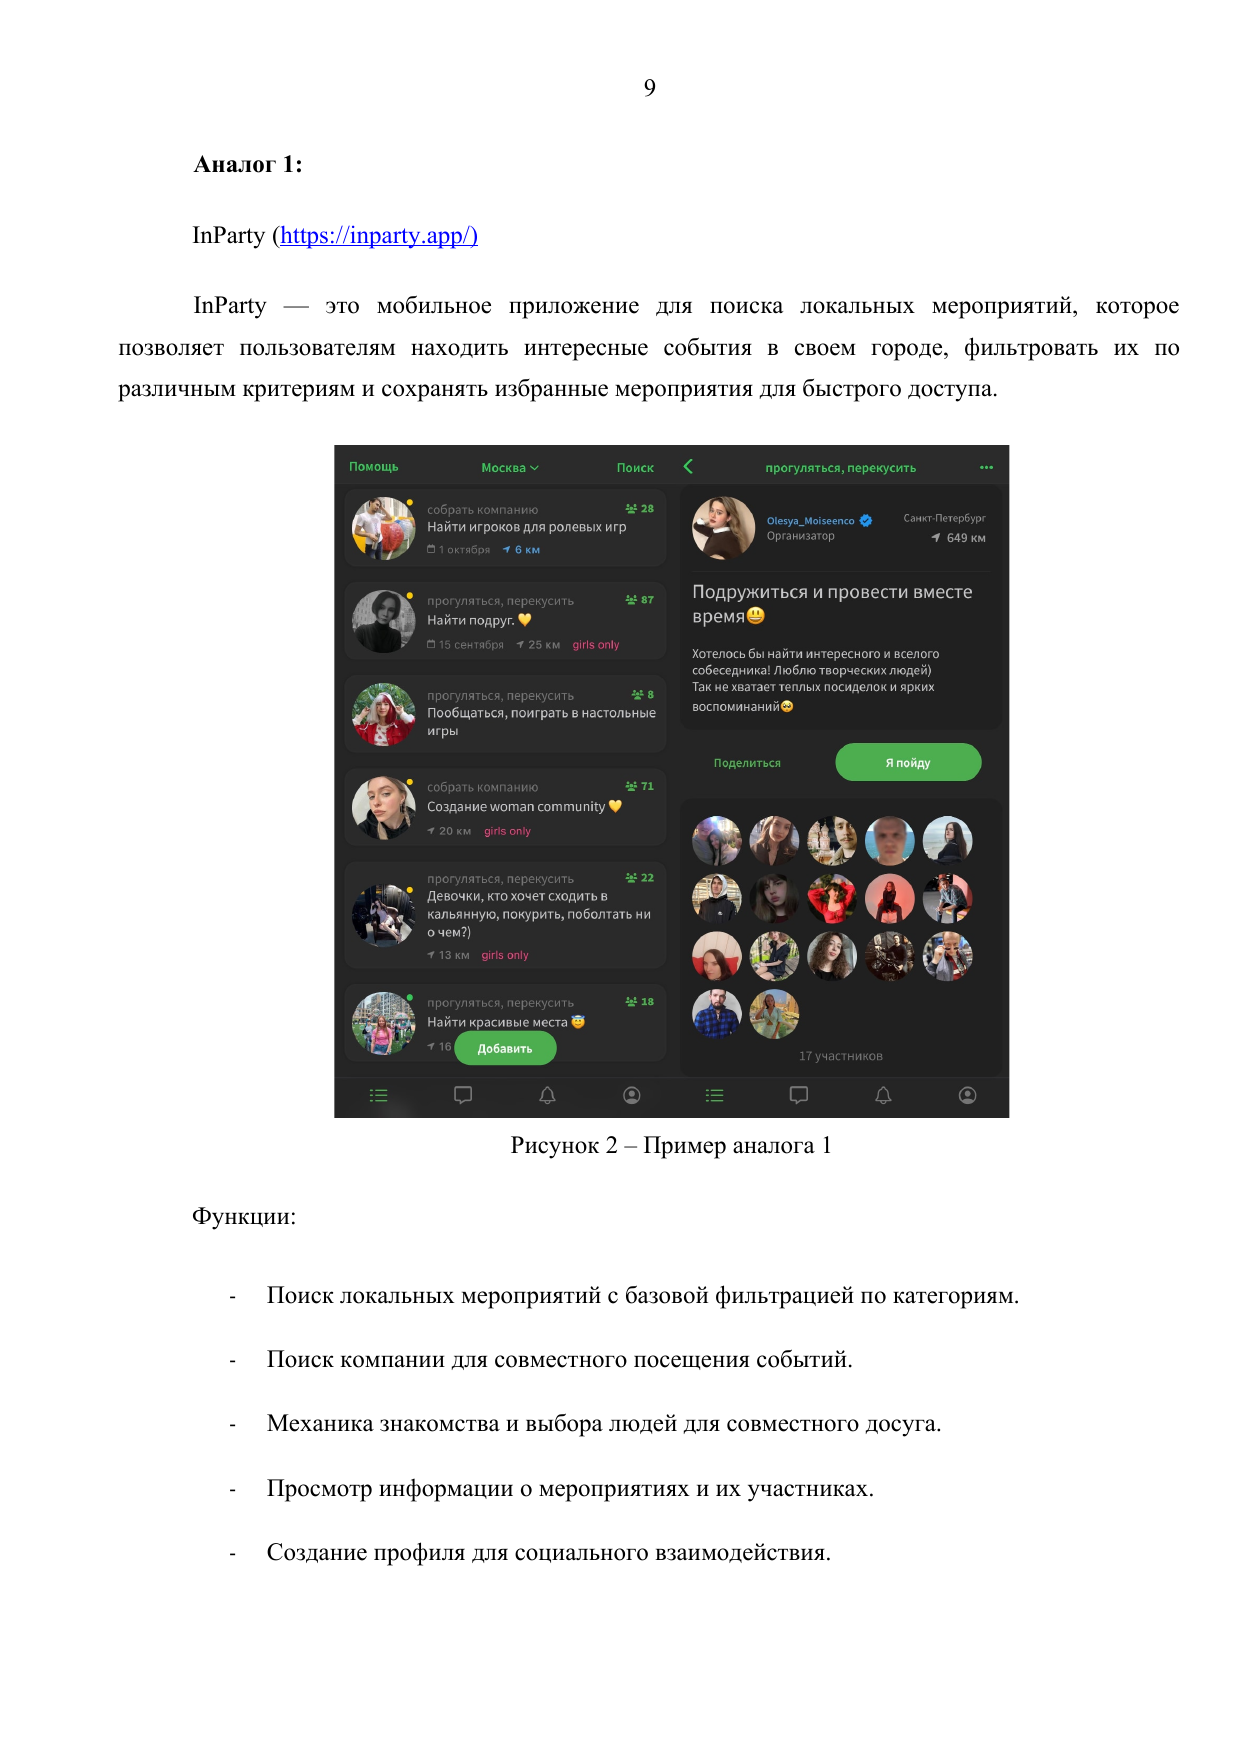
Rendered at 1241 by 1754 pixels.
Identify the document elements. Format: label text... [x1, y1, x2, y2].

picture [334, 445, 1010, 1118]
text Рисунок 2 – Пример аналога 1 [74, 1131, 1181, 1159]
text Функции: [192, 1202, 1181, 1230]
list Создание профиля для социального взаимодействия. [229, 1529, 1181, 1572]
subtitle Аналог 1: [193, 150, 1181, 178]
text InParty (https://inparty.app/) [192, 221, 1181, 248]
list Просмотр информации о мероприятиях и их участниках. [229, 1465, 1181, 1508]
list Поиск компании для совместного посещения событий. [229, 1337, 1181, 1380]
list Механика знакомства и выбора людей для совместного досуга. [229, 1401, 1181, 1444]
list Поиск локальных мероприятий с базовой фильтрацией по категориям. [229, 1273, 1181, 1316]
text InParty — это мобильное приложение для поиска локальных мероприятий, которое позволяет пользователям находить интересные события в своем городе, фильтровать их по различным критериям и сохранять избранные мероприятия для быстрого доступа. [118, 291, 1181, 402]
